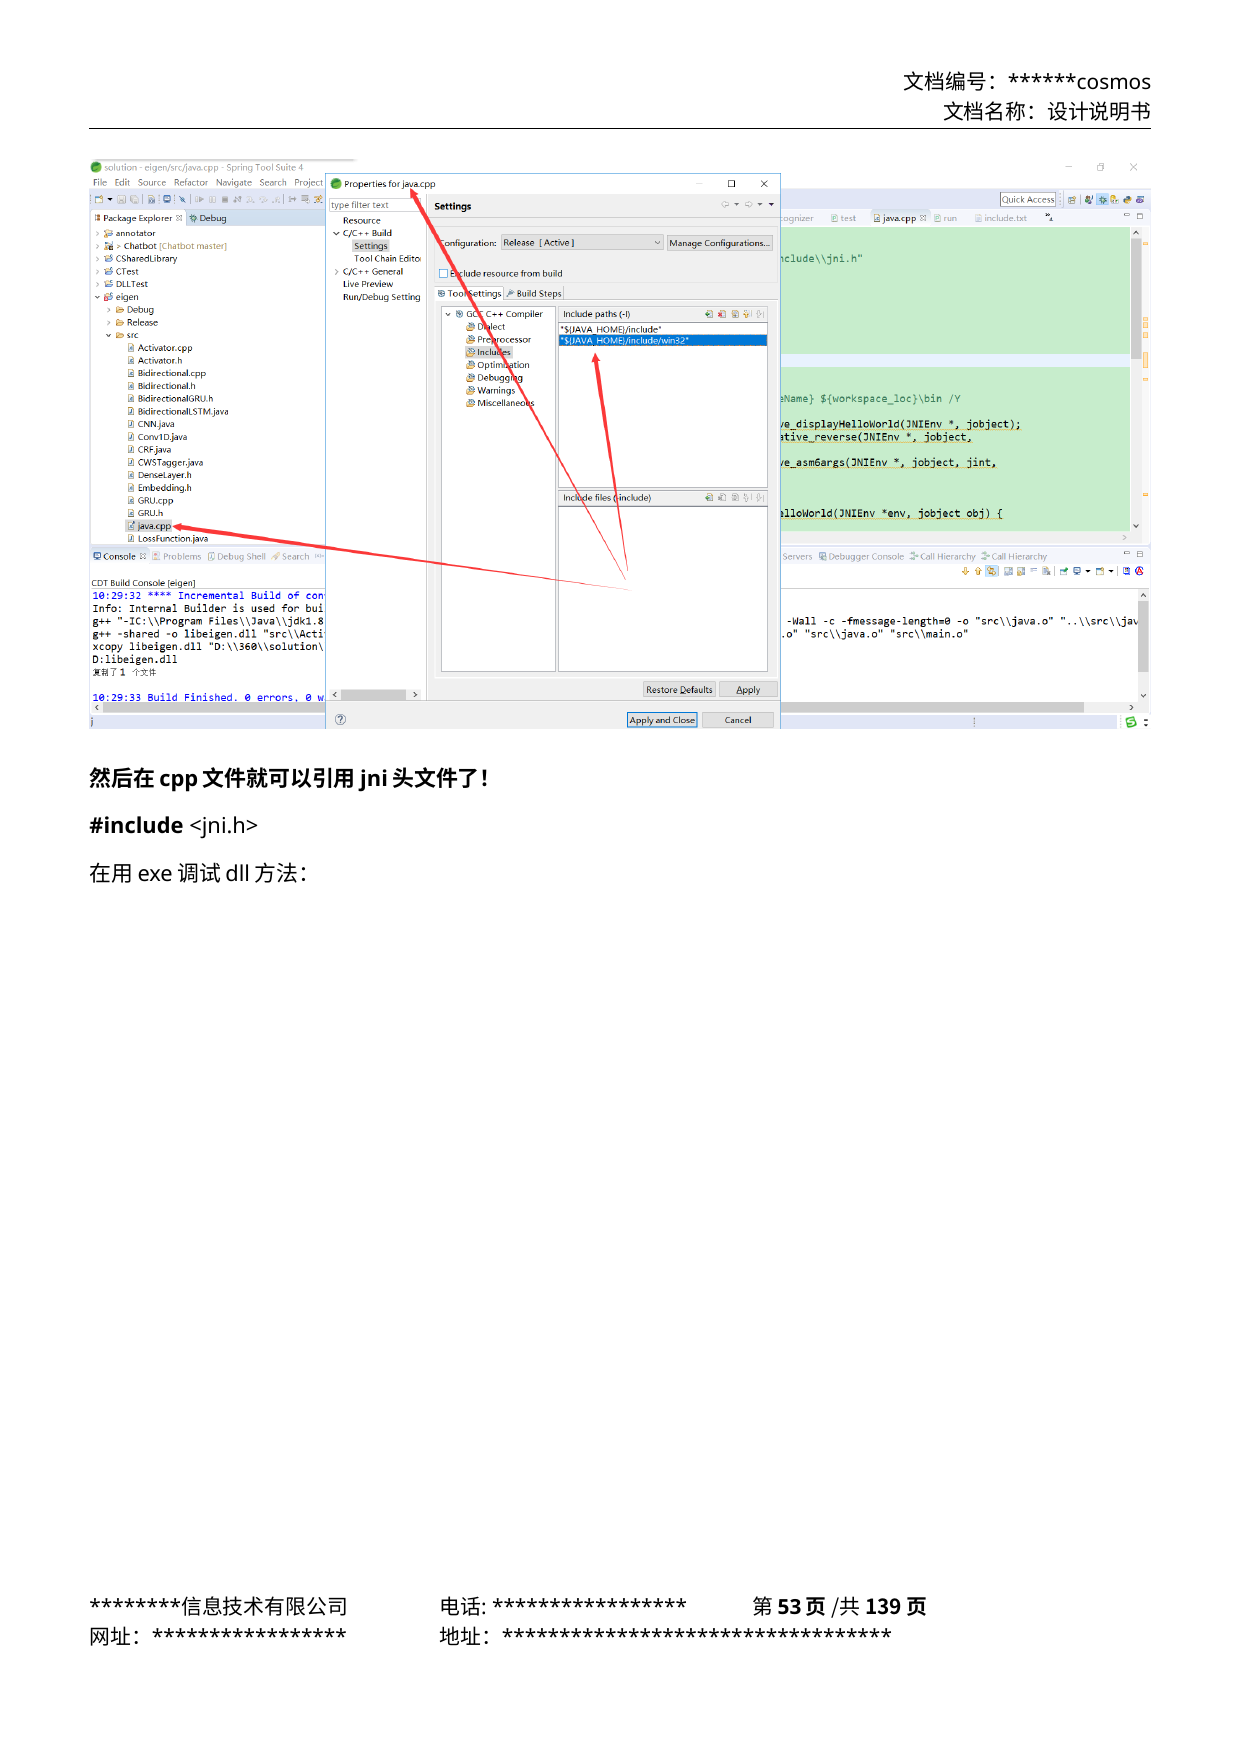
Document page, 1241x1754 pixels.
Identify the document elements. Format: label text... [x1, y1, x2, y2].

text 然后在cpp文件就可以引用jni头文件了！ [89, 729, 1151, 793]
text 在用exe调试dll方法： [89, 856, 1151, 889]
picture [89, 159, 1151, 729]
text #include <jni.h> [89, 809, 1151, 841]
